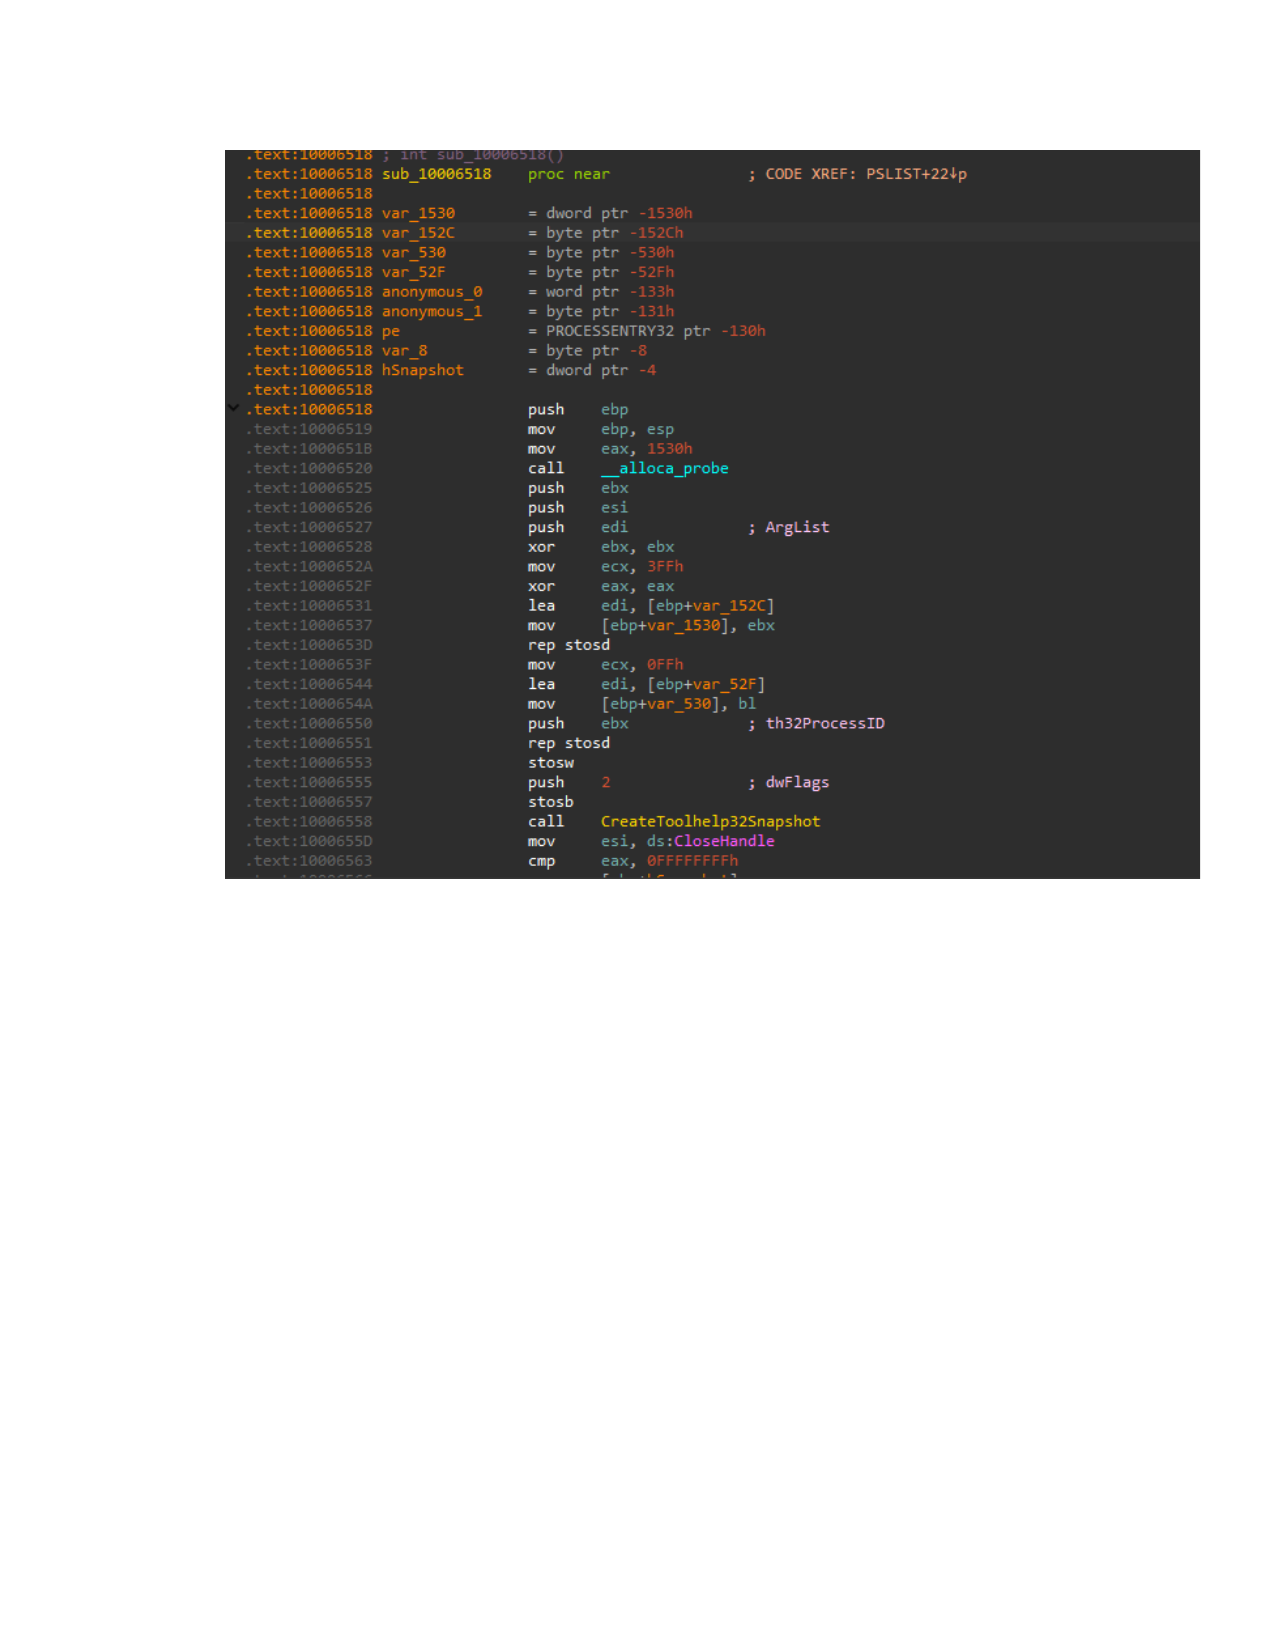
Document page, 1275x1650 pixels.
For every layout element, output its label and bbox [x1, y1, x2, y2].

picture [225, 150, 1200, 879]
